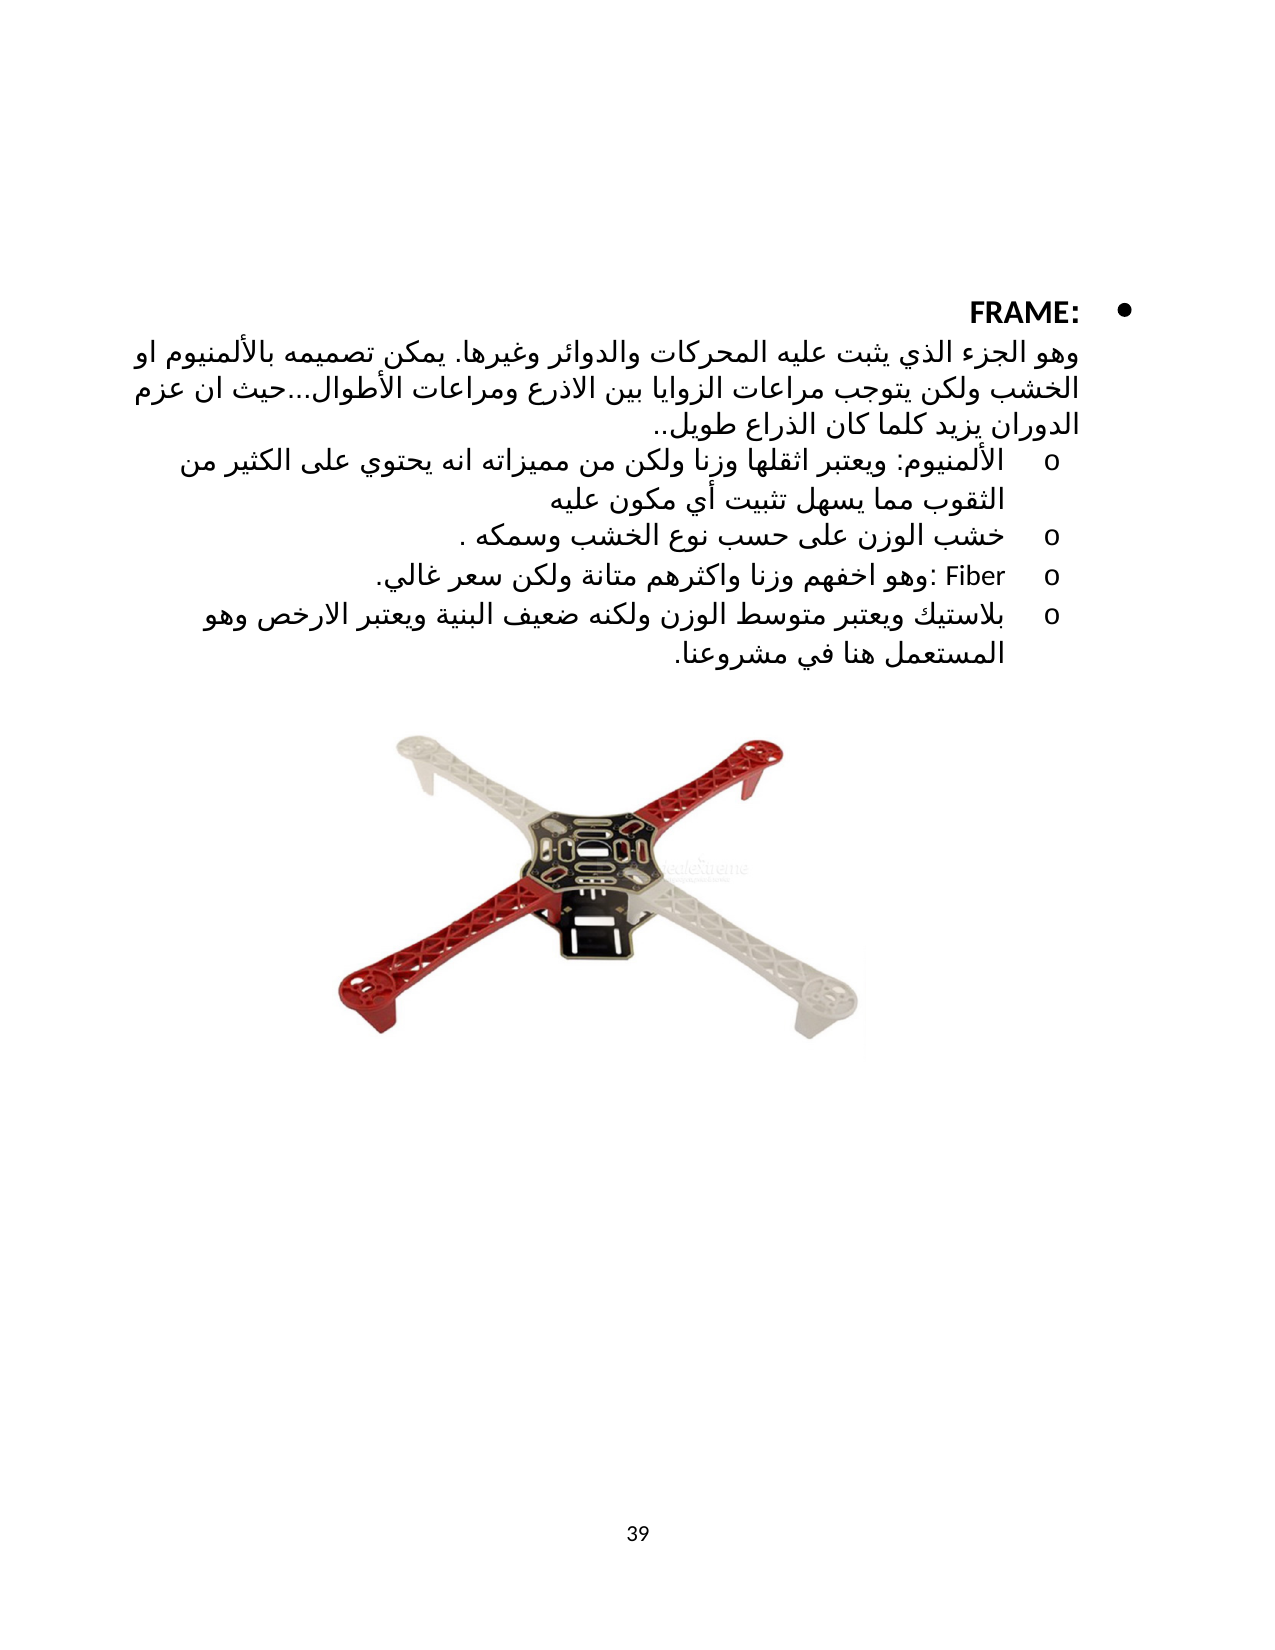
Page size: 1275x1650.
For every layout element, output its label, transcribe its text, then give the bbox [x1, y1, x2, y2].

picture [289, 671, 911, 1065]
list الألمنيوم: ويعتبر اثقلها وزنا ولكن من مميزاته انه يحتوي على الكثير من الثقوب مما يسهل تثبيت أي مكون عليه [112, 443, 1043, 515]
list وهو الجزء الذي يثبت عليه المحركات والدوائر وغيرها. يمكن تصميمه بالألمنيوم او الخشب ولكن يتوجب مراعات الزوايا بين الاذرع ومراعات الأطوال...حيث ان عزم الدوران يزيد كلما كان الذراع طويل.. [112, 334, 1081, 440]
list خشب الوزن على حسب نوع الخشب وسمكه . [112, 518, 1043, 554]
list بلاستيك ويعتبر متوسط الوزن ولكنه ضعيف البنية ويعتبر الارخص وهو المستعمل هنا في مشروعنا. [112, 597, 1043, 669]
list :FRAME [112, 291, 1118, 331]
list Fiber :وهو اخفهم وزنا واكثرهم متانة ولكن سعر غالي. [112, 557, 1043, 594]
